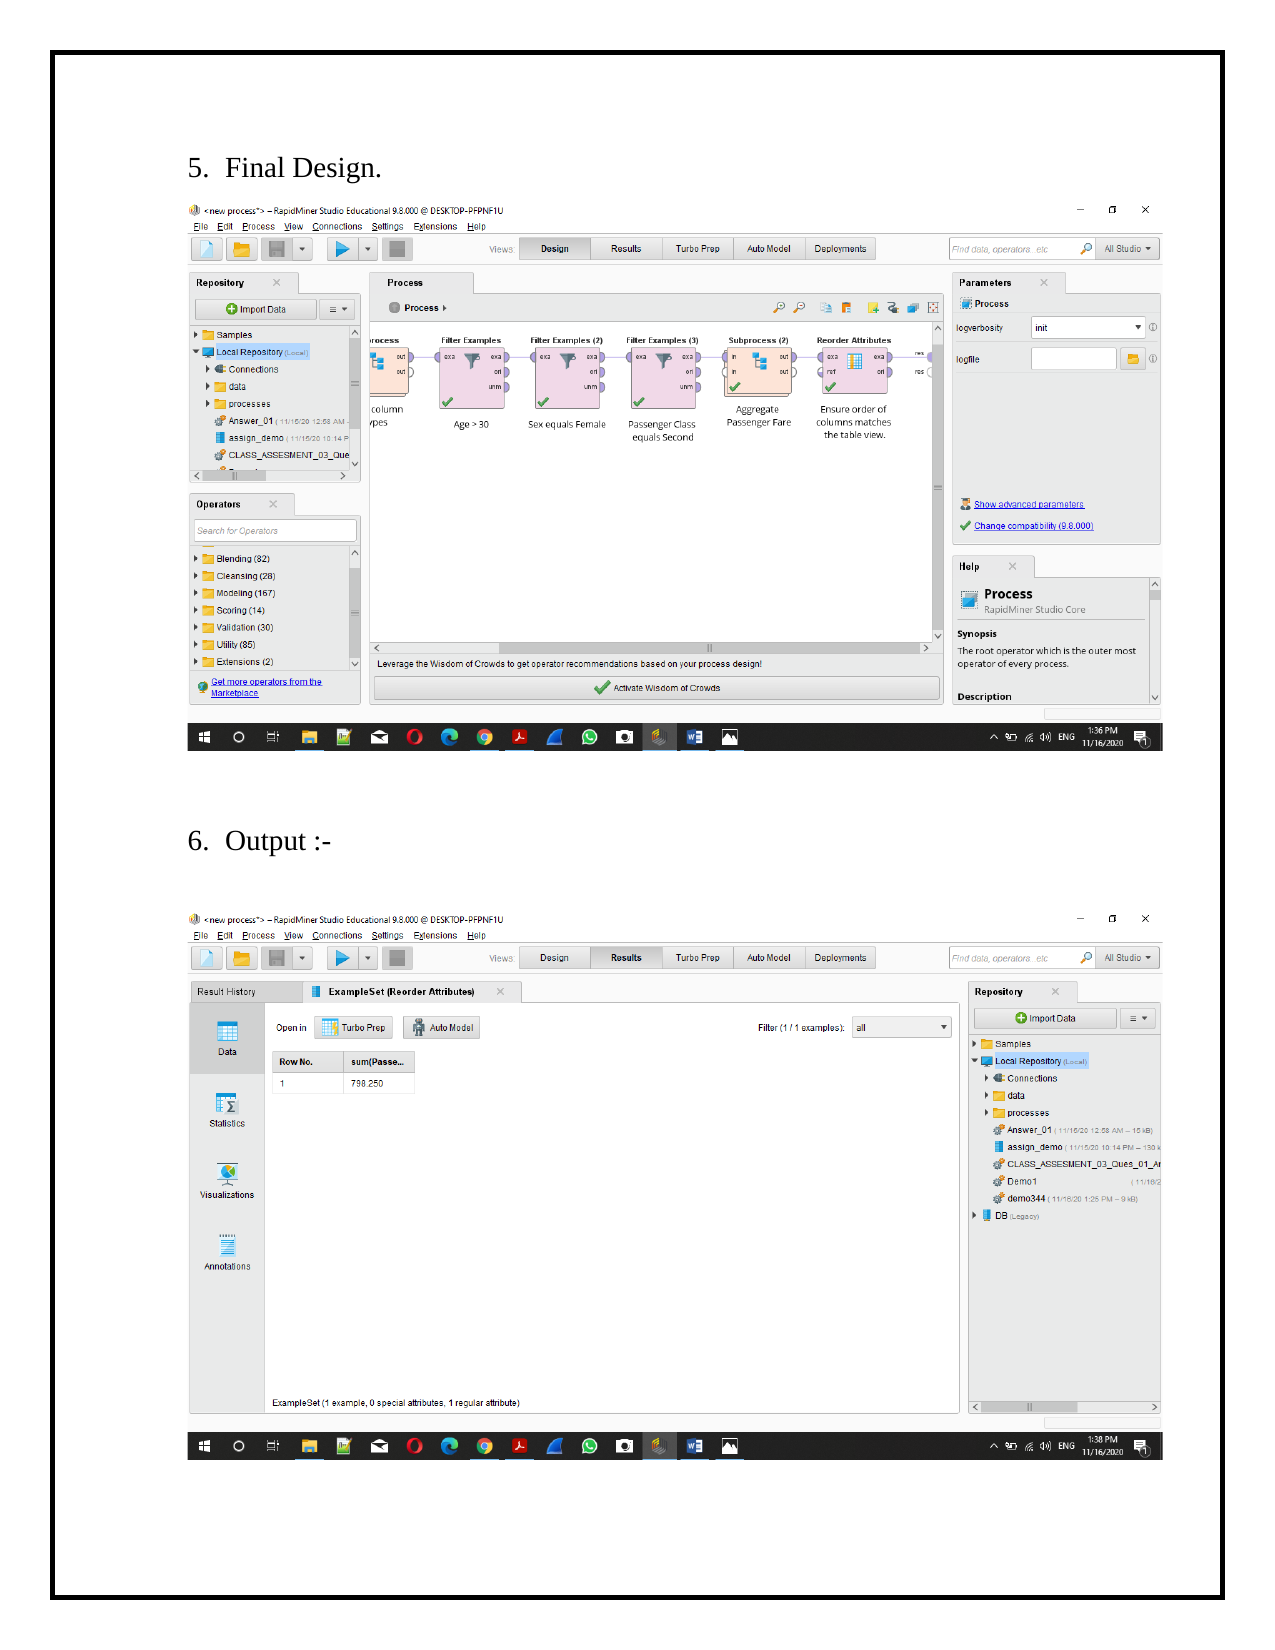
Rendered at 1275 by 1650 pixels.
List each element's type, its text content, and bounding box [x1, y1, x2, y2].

picture [187, 911, 1163, 1460]
picture [187, 202, 1163, 751]
list Output :- [187, 823, 1125, 856]
list Final Design. [187, 150, 1125, 183]
